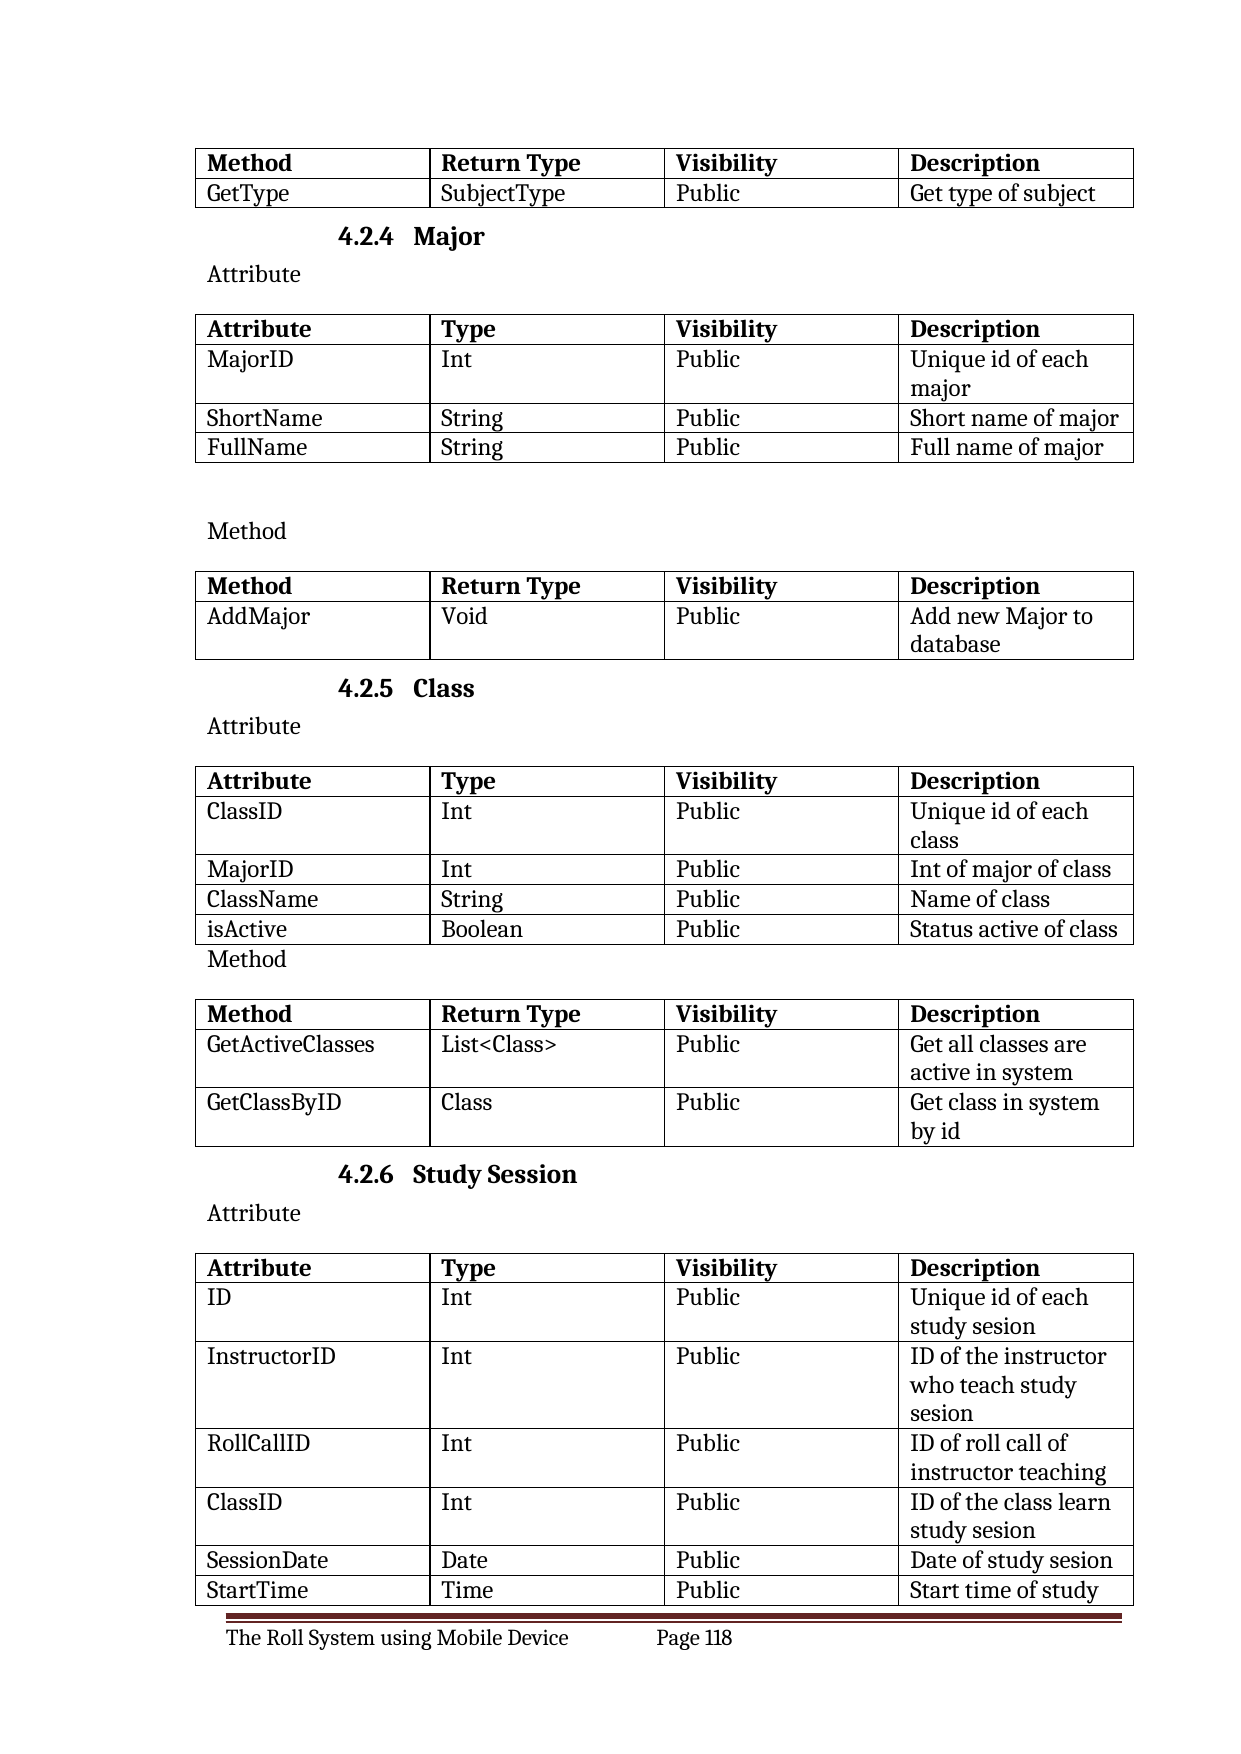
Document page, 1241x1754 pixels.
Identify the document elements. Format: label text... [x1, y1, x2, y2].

text Attribute [207, 712, 1122, 741]
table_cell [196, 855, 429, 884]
table_cell Public [665, 404, 898, 432]
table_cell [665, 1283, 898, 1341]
table_cell Get type of subject [899, 179, 1133, 207]
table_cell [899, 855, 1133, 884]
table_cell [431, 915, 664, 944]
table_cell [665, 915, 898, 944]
table_cell Public [665, 179, 898, 207]
table_header Visibility [665, 572, 898, 601]
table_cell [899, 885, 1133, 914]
table_header Visibility [665, 315, 898, 344]
table_cell String [431, 433, 664, 462]
table_header Type [431, 315, 664, 344]
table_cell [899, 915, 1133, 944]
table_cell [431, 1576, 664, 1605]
table_header Method [196, 149, 429, 177]
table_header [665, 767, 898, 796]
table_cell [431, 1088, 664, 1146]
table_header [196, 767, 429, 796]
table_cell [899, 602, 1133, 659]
text Attribute [207, 1198, 1122, 1227]
subtitle Class [338, 673, 1122, 704]
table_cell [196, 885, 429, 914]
text Attribute [207, 260, 1122, 289]
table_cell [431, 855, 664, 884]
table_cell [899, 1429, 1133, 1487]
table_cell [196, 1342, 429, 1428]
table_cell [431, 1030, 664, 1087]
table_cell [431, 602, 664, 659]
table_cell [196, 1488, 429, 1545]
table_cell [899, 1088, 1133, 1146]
table_cell Int [431, 345, 664, 402]
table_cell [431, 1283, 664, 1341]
table_cell SubjectType [431, 179, 664, 207]
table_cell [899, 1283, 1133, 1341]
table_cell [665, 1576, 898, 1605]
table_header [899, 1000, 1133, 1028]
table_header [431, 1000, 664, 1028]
table_cell FullName [196, 433, 429, 462]
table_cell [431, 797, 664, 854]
table_cell GetType [196, 179, 429, 207]
subtitle Study Session [338, 1159, 1122, 1190]
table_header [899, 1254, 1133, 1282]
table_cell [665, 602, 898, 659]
table_cell Short name of major [899, 404, 1133, 432]
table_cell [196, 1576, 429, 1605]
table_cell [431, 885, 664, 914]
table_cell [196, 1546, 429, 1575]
subtitle Major [338, 221, 1122, 252]
table_header Attribute [196, 315, 429, 344]
table_cell Unique id of each major [899, 345, 1133, 402]
table_cell Public [665, 345, 898, 402]
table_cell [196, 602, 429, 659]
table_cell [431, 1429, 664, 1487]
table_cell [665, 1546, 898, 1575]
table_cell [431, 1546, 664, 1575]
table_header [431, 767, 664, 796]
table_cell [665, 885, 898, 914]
table_header Description [899, 315, 1133, 344]
table_cell Public [665, 433, 898, 462]
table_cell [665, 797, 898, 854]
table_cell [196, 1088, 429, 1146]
table_cell MajorID [196, 345, 429, 402]
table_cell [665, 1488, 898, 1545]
table_header Description [899, 149, 1133, 177]
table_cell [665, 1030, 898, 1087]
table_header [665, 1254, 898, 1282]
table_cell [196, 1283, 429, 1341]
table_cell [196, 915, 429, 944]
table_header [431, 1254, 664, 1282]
table_cell String [431, 404, 664, 432]
table_cell Full name of major [899, 433, 1133, 462]
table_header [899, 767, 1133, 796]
table_header Description [899, 572, 1133, 601]
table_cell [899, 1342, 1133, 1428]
table_header Return Type [431, 149, 664, 177]
table_cell ShortName [196, 404, 429, 432]
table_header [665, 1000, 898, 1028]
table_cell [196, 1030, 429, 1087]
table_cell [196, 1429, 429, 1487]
table_header Visibility [665, 149, 898, 177]
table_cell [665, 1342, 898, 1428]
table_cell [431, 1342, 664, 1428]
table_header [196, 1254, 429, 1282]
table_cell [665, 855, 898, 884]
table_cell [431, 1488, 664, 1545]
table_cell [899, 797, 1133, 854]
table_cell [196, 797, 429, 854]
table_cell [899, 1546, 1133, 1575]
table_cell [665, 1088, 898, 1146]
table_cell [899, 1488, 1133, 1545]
table_header Method [196, 572, 429, 601]
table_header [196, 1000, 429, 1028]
text Method [207, 945, 1122, 973]
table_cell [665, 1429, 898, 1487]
text Method [207, 517, 1122, 546]
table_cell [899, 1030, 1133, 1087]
table_header Return Type [431, 572, 664, 601]
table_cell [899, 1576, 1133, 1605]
